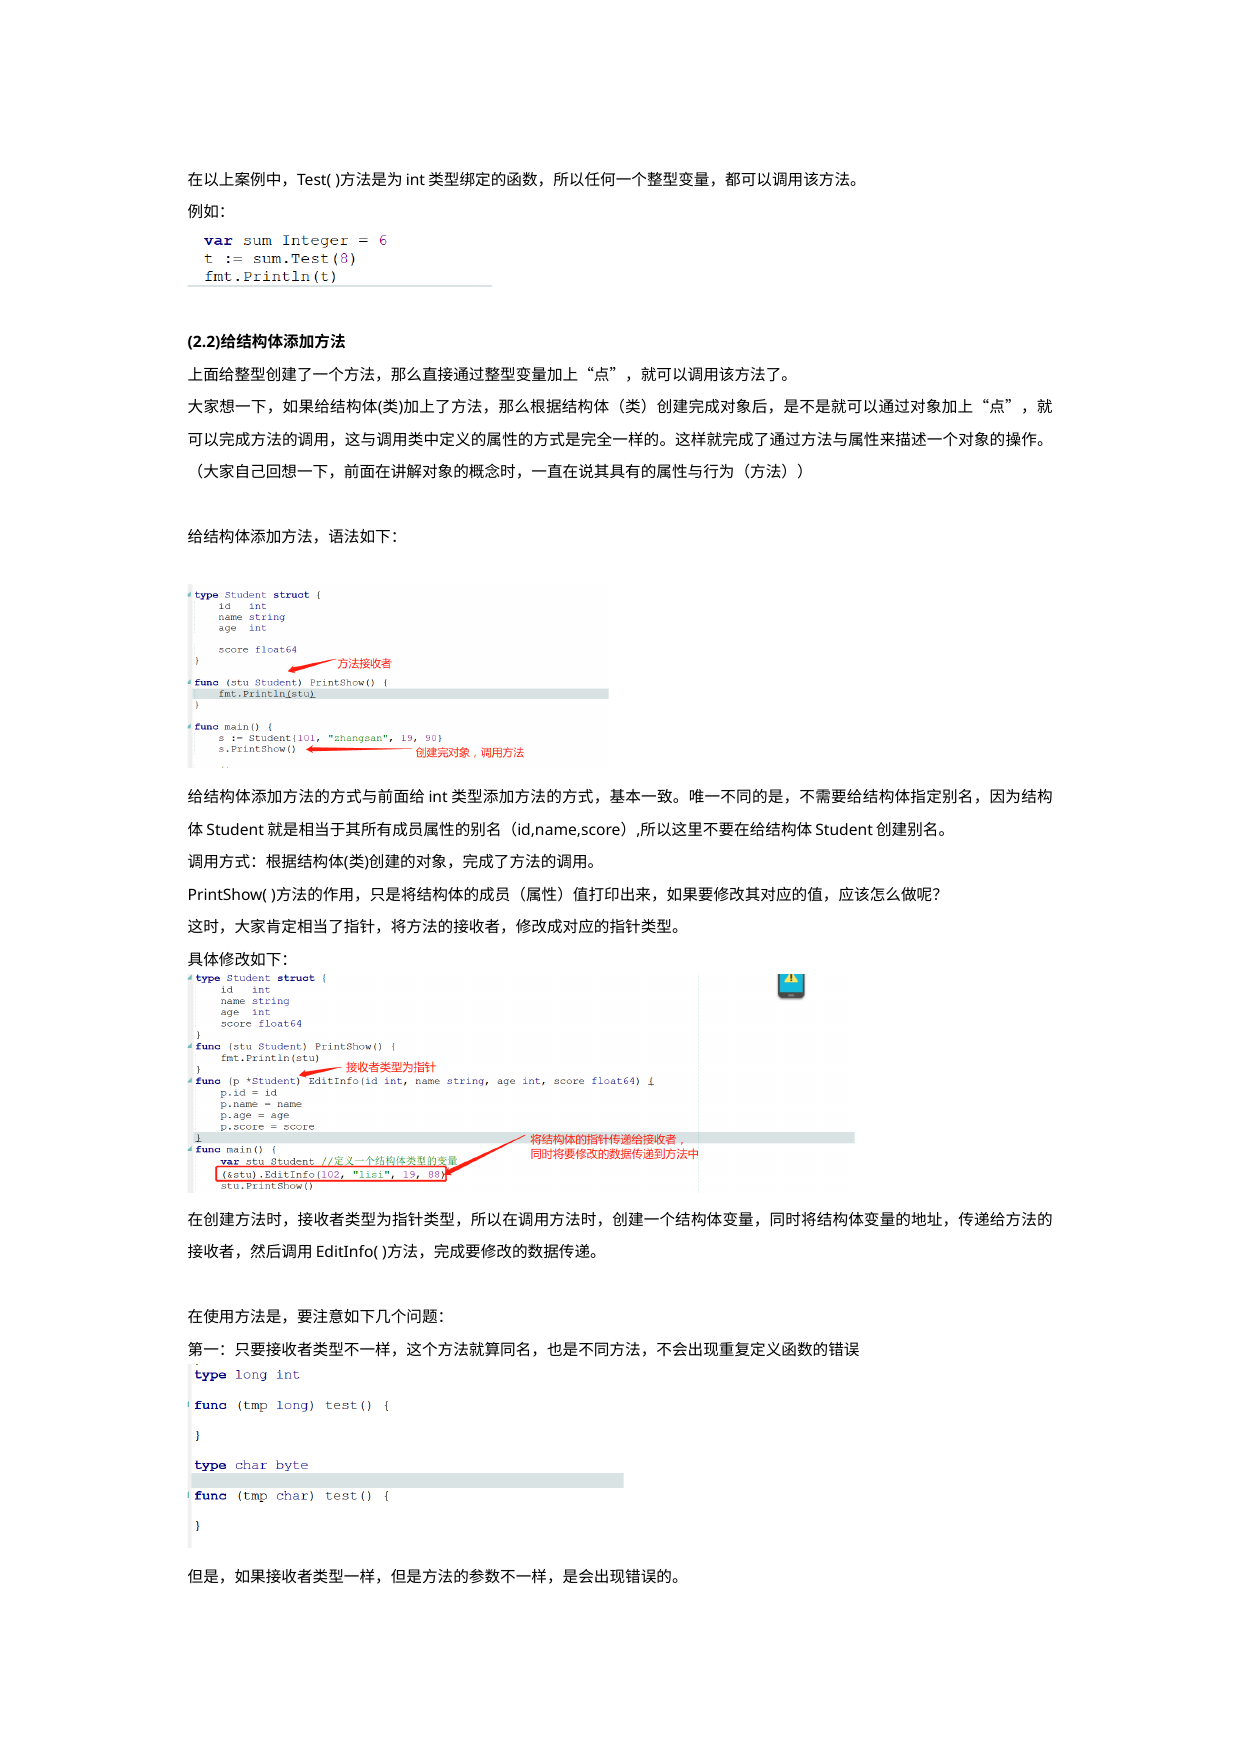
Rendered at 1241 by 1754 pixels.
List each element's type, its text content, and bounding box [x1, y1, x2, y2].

text 给结构体添加方法的方式与前面给int类型添加方法的方式，基本一致。唯一不同的是，不需要给结构体指定别名，因为结构体Student就是相当于其所有成员属性的别名（id,name,score）,所以这里不要在给结构体Student创建别名。 [187, 779, 1053, 844]
picture [187, 584, 609, 768]
text 在创建方法时，接收者类型为指针类型，所以在调用方法时，创建一个结构体变量，同时将结构体变量的地址，传递给方法的接收者，然后调用EditInfo( )方法，完成要修改的数据传递。 [187, 1202, 1053, 1267]
picture [187, 974, 855, 1193]
text PrintShow( )方法的作用，只是将结构体的成员（属性）值打印出来，如果要修改其对应的值，应该怎么做呢？ [187, 877, 1053, 909]
text 在以上案例中，Test( )方法是为int类型绑定的函数，所以任何一个整型变量，都可以调用该方法。 [187, 162, 1053, 194]
text 调用方式：根据结构体(类)创建的对象，完成了方法的调用。 [187, 844, 1053, 877]
text 给结构体添加方法，语法如下： [187, 519, 1053, 552]
text 这时，大家肯定相当了指针，将方法的接收者，修改成对应的指针类型。 [187, 909, 1053, 942]
text 上面给整型创建了一个方法，那么直接通过整型变量加上“点”，就可以调用该方法了。 [187, 357, 1053, 389]
text 在使用方法是，要注意如下几个问题： [187, 1299, 1053, 1332]
text 大家想一下，如果给结构体(类)加上了方法，那么根据结构体（类）创建完成对象后，是不是就可以通过对象加上“点”，就可以完成方法的调用，这与调用类中定义的属性的方式是完全一样的。这样就完成了通过方法与属性来描述一个对象的操作。（大家自己回想一下，前面在讲解对象的概念时，一直在说其具有的属性与行为（方法）） [187, 389, 1053, 487]
text 例如： [187, 194, 1053, 227]
picture [187, 1364, 624, 1548]
text 具体修改如下： [187, 942, 1053, 974]
text 但是，如果接收者类型一样，但是方法的参数不一样，是会出现错误的。 [187, 1559, 1053, 1592]
text (2.2)给结构体添加方法 [187, 324, 1053, 357]
text 第一：只要接收者类型不一样，这个方法就算同名，也是不同方法，不会出现重复定义函数的错误 [187, 1332, 1053, 1364]
picture [187, 227, 493, 287]
